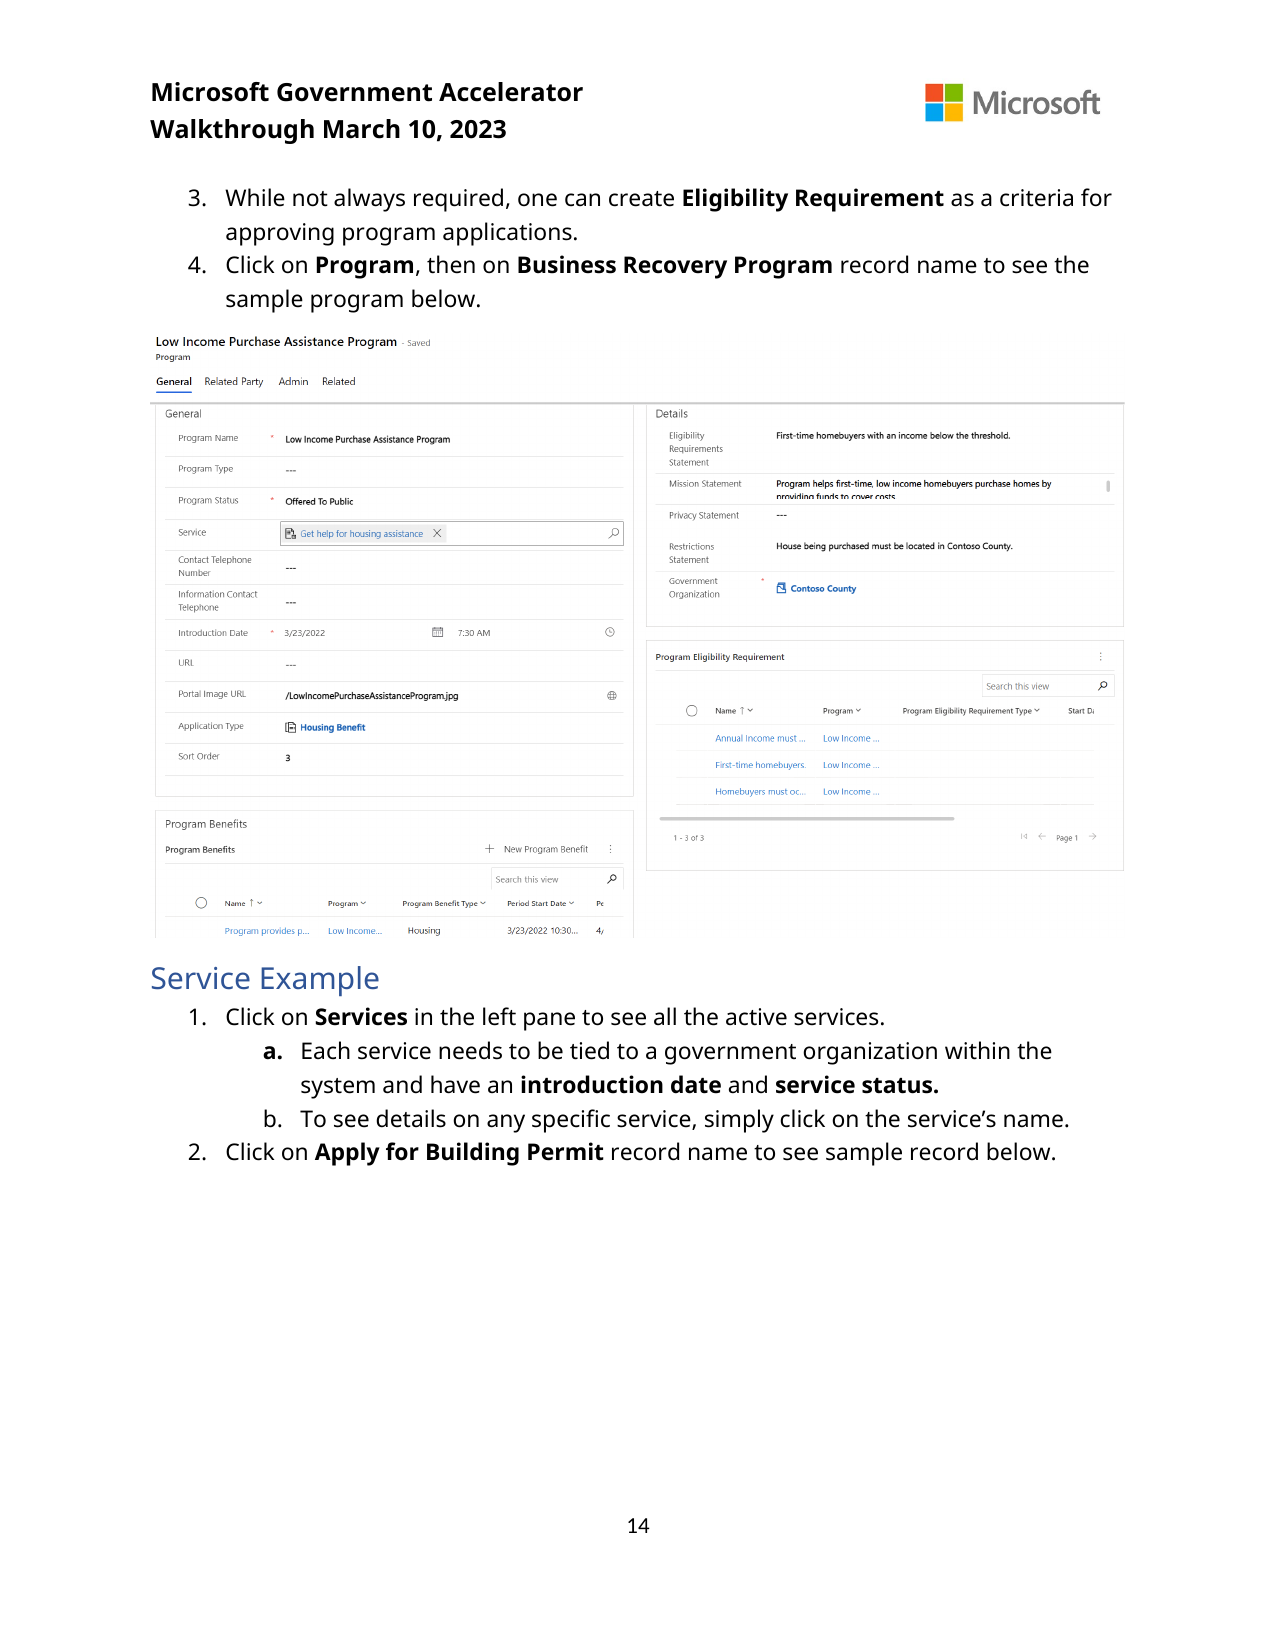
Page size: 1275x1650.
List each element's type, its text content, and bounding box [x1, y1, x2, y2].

list Each service needs to be tied to a government organization within the system and have an introduction date and service status. [263, 1035, 1124, 1100]
list Click on Services in the left pane to see all the active services. [188, 1001, 1124, 1032]
list Click on Program, then on Business Recovery Program record name to see the sample program below. [188, 249, 1124, 314]
list To see details on any specific service, simply click on the service’s name. [263, 1102, 1124, 1134]
list Click on Apply for Building Permit record name to see sample record below. [188, 1136, 1124, 1167]
list While not always required, one can create Eligibility Requirement as a criteria for approving program applications. [188, 182, 1124, 247]
picture [925, 61, 1124, 135]
picture [150, 333, 1125, 938]
subtitle Service Example [150, 957, 1124, 998]
